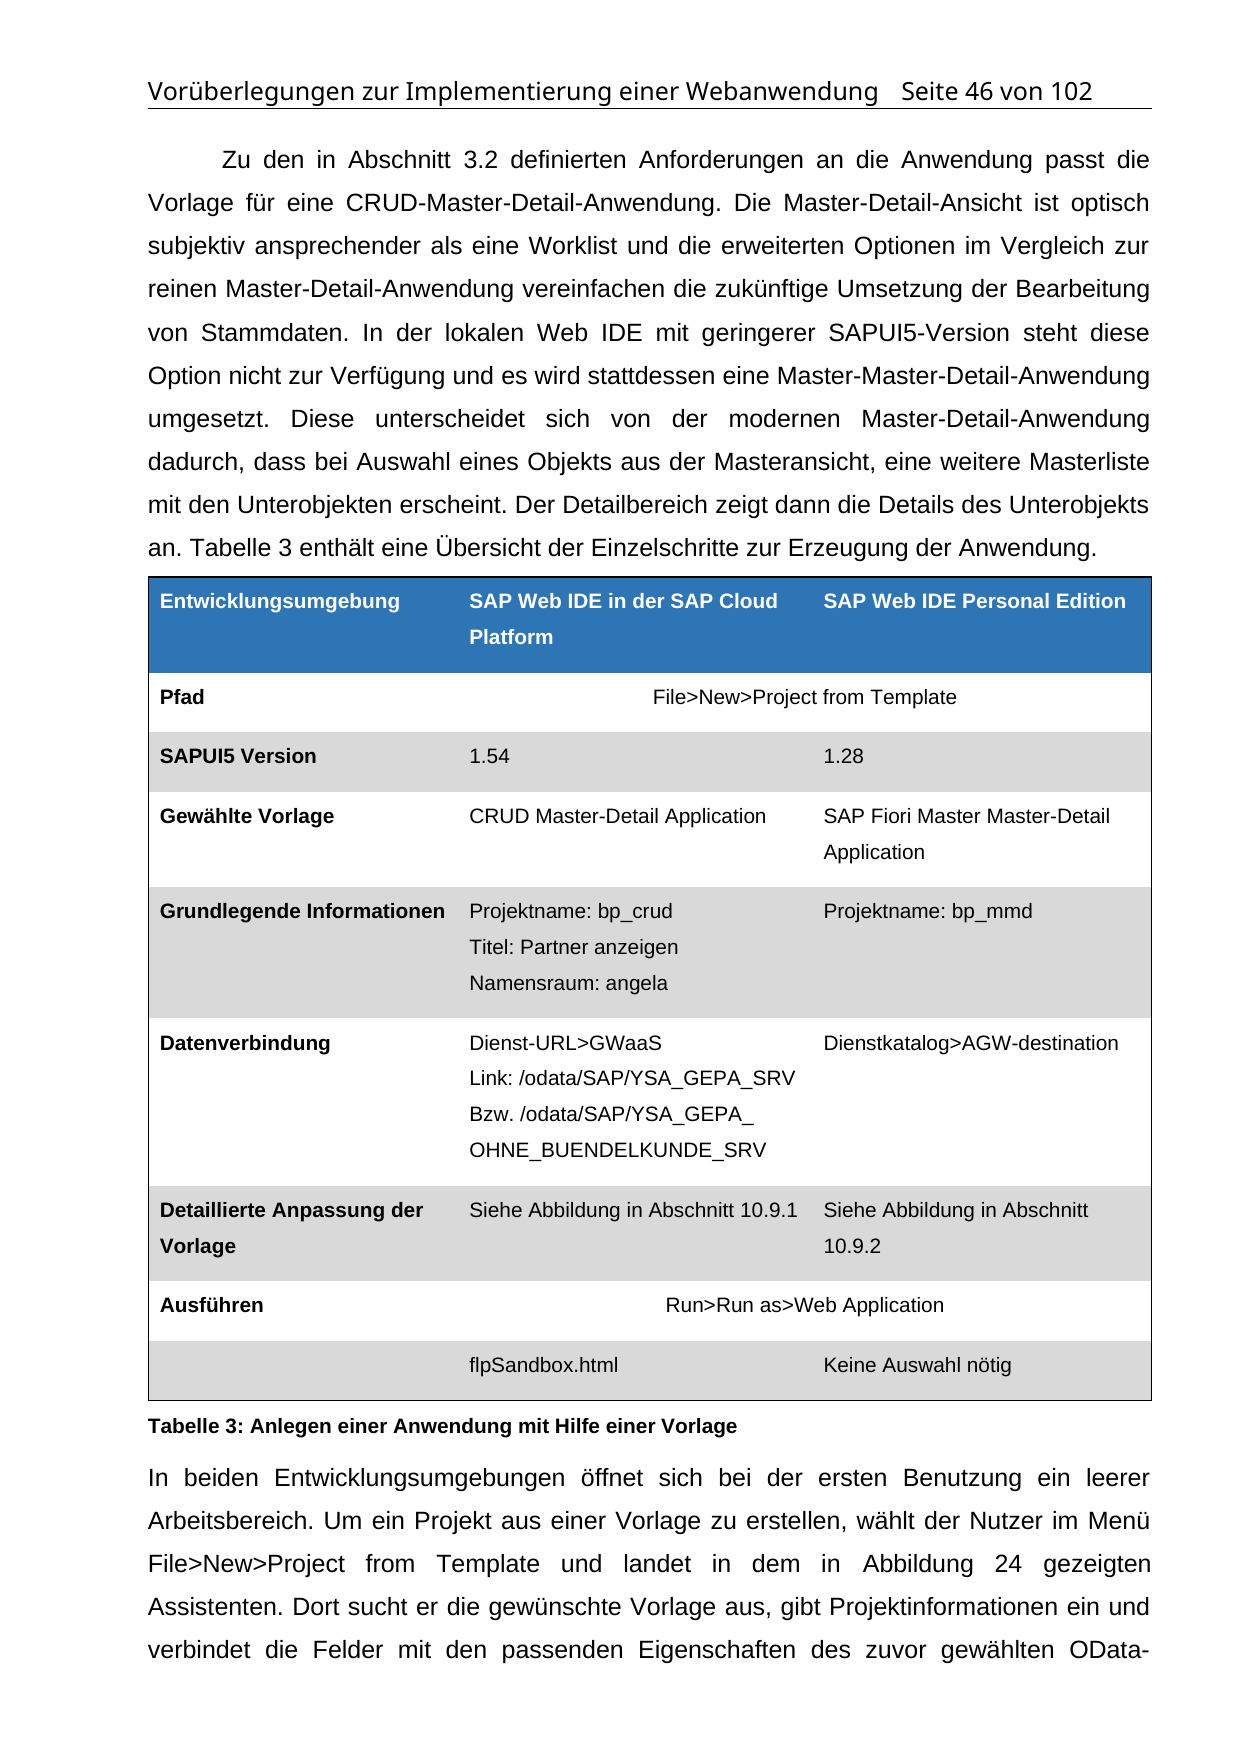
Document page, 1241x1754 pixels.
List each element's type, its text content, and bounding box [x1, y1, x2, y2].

table_cell Siehe Abbildung in Abschnitt 10.9.1 [458, 1186, 812, 1281]
table_cell Dienstkatalog>AGW-destination [812, 1019, 1151, 1186]
table_cell 1.28 [812, 732, 1151, 792]
table_cell Projektname: bp_mmd [812, 887, 1151, 1018]
table_cell SAP Fiori Master Master-Detail Application [812, 792, 1151, 887]
table_header SAP Web IDE in der SAP Cloud Platform [458, 578, 812, 673]
table_cell Siehe Abbildung in Abschnitt 10.9.2 [812, 1186, 1151, 1281]
table_cell Dienst-URL>GWaaS Link: /odata/SAP/YSA_GEPA_SRV Bzw. /odata/SAP/YSA_GEPA_ OHNE_BUENDELKUNDE_SRV [458, 1019, 812, 1186]
table_header Entwicklungsumgebung [149, 578, 458, 673]
table_cell flpSandbox.html [458, 1341, 812, 1400]
table_header SAP Web IDE Personal Edition [812, 578, 1151, 673]
table_cell File>New>Project from Template [458, 673, 1151, 732]
table_cell [149, 1341, 458, 1400]
text Tabelle 3: Anlegen einer Anwendung mit Hilfe einer Vorlage [148, 1414, 1152, 1438]
table_cell CRUD Master-Detail Application [458, 792, 812, 887]
table_cell Projektname: bp_crud Titel: Partner anzeigen Namensraum: angela [458, 887, 812, 1018]
table_cell Run>Run as>Web Application [458, 1281, 1151, 1341]
table_cell SAPUI5 Version [149, 732, 458, 792]
table_cell Pfad [149, 673, 458, 732]
table_cell Grundlegende Informationen [149, 887, 458, 1018]
text Zu den in Abschnitt 3.2 definierten Anforderungen an die Anwendung passt die Vorlage für eine CRUD-Master-Detail-Anwendung. Die Master-Detail-Ansicht ist optisch subjektiv ansprechender als eine Worklist und die erweiterten Optionen im Vergleich zur reinen Master-Detail-Anwendung vereinfachen die zukünftige Umsetzung der Bearbeitung von Stammdaten. In der lokalen Web IDE mit geringerer SAPUI5-Version steht diese Option nicht zur Verfügung und es wird stattdessen eine Master-Master-Detail-Anwendung umgesetzt. Diese unterscheidet sich von der modernen Master-Detail-Anwendung dadurch, dass bei Auswahl eines Objekts aus der Masteransicht, eine weitere Masterliste mit den Unterobjekten erscheint. Der Detailbereich zeigt dann die Details des Unterobjekts an. Tabelle 3 enthält eine Übersicht der Einzelschritte zur Erzeugung der Anwendung. [148, 145, 1152, 562]
table_cell 1.54 [458, 732, 812, 792]
table_cell Keine Auswahl nötig [812, 1341, 1151, 1400]
table_cell Detaillierte Anpassung der Vorlage [149, 1186, 458, 1281]
table_cell Ausführen [149, 1281, 458, 1341]
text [148, 1463, 1152, 1664]
table_cell Datenverbindung [149, 1019, 458, 1186]
table_cell Gewählte Vorlage [149, 792, 458, 887]
